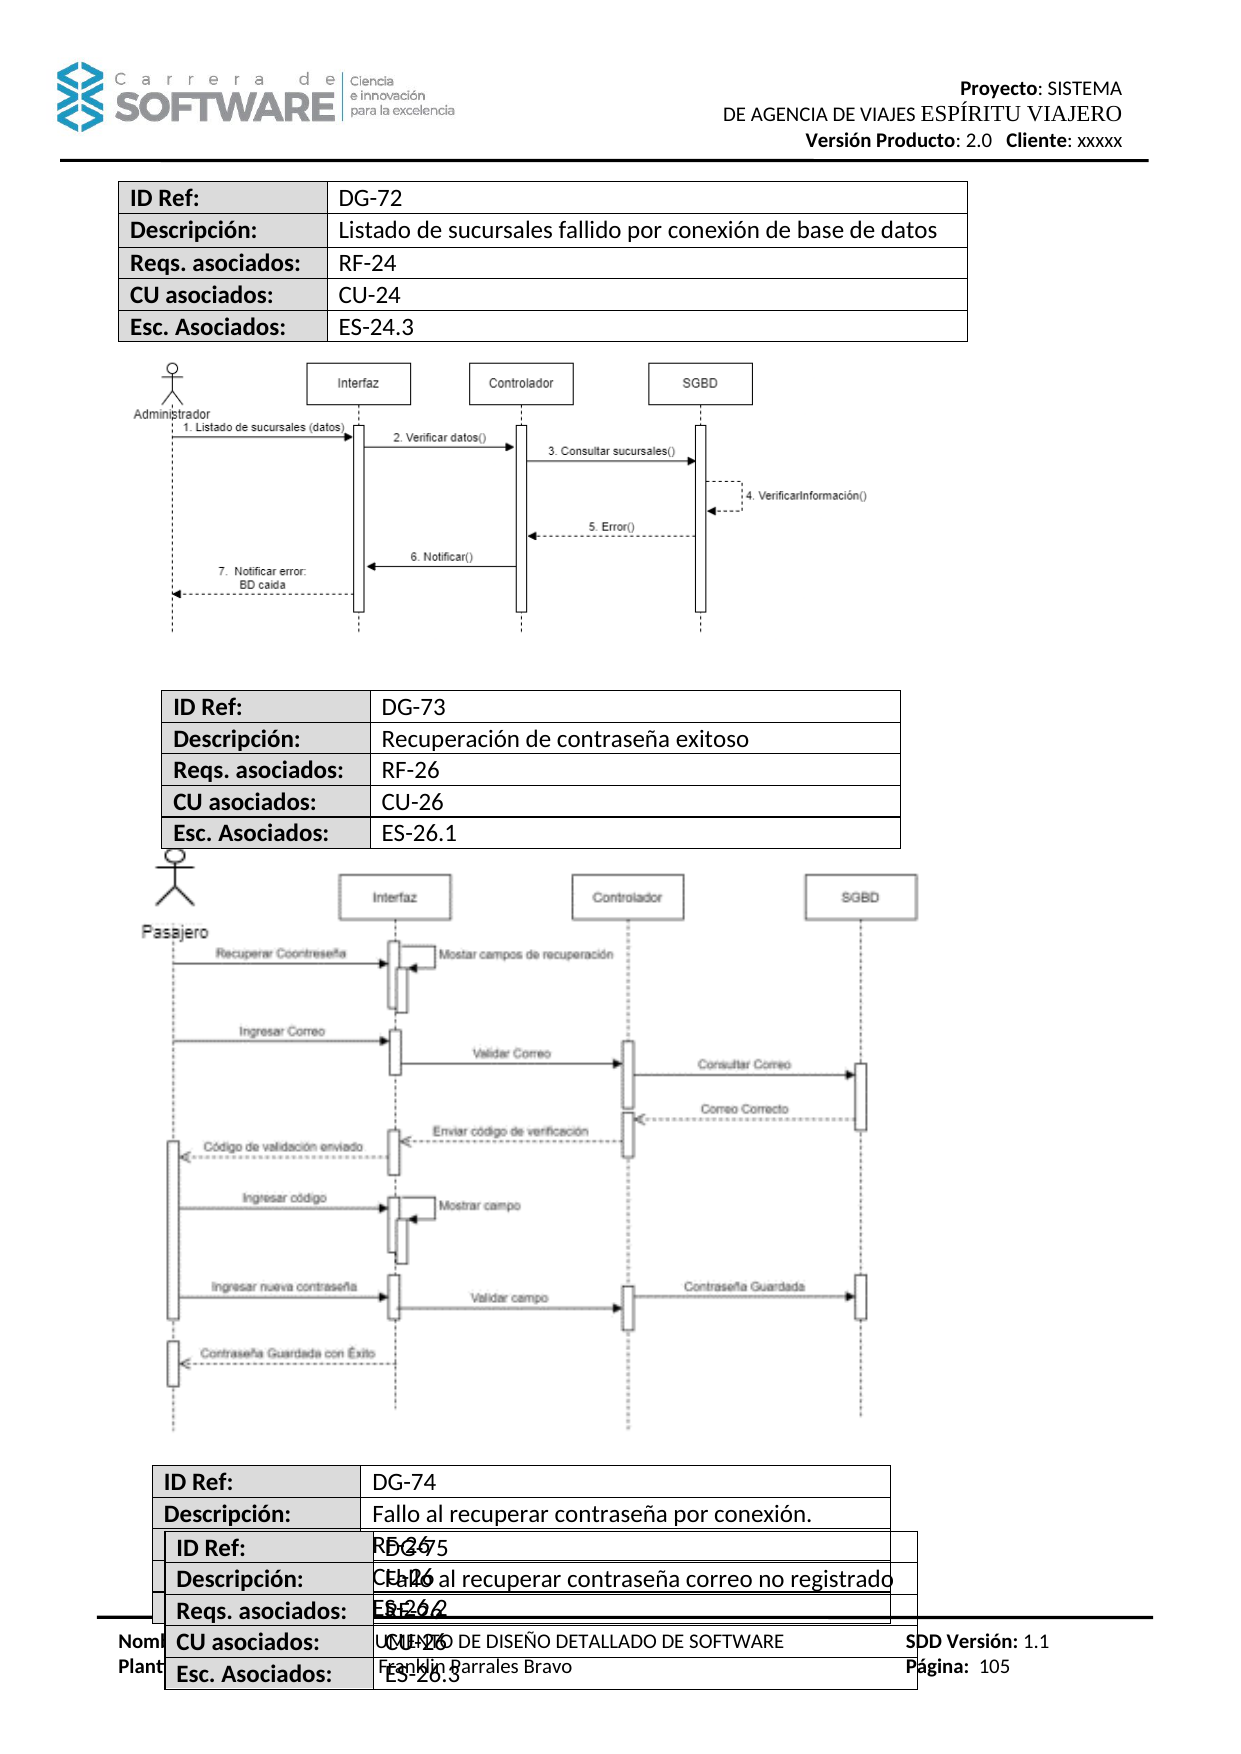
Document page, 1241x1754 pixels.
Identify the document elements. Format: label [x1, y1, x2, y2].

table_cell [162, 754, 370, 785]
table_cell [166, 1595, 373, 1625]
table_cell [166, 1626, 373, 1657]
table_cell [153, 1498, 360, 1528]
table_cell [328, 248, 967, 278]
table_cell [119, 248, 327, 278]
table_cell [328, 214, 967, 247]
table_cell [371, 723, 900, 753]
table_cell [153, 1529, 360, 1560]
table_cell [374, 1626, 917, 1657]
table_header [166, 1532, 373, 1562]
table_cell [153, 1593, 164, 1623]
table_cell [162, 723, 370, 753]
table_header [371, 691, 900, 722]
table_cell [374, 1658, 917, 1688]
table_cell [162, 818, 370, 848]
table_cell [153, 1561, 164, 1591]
picture [118, 848, 945, 1437]
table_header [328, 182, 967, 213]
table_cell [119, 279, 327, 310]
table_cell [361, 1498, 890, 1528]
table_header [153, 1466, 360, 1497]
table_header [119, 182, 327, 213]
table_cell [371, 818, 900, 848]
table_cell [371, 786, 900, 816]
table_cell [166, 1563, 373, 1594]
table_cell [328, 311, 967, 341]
picture [46, 46, 461, 154]
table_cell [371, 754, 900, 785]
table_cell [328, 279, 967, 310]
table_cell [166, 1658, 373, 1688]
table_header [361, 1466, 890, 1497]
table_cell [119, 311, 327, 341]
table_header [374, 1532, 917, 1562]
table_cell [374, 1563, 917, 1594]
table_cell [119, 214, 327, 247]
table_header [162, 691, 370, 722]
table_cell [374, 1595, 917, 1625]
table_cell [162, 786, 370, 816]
picture [118, 342, 869, 652]
